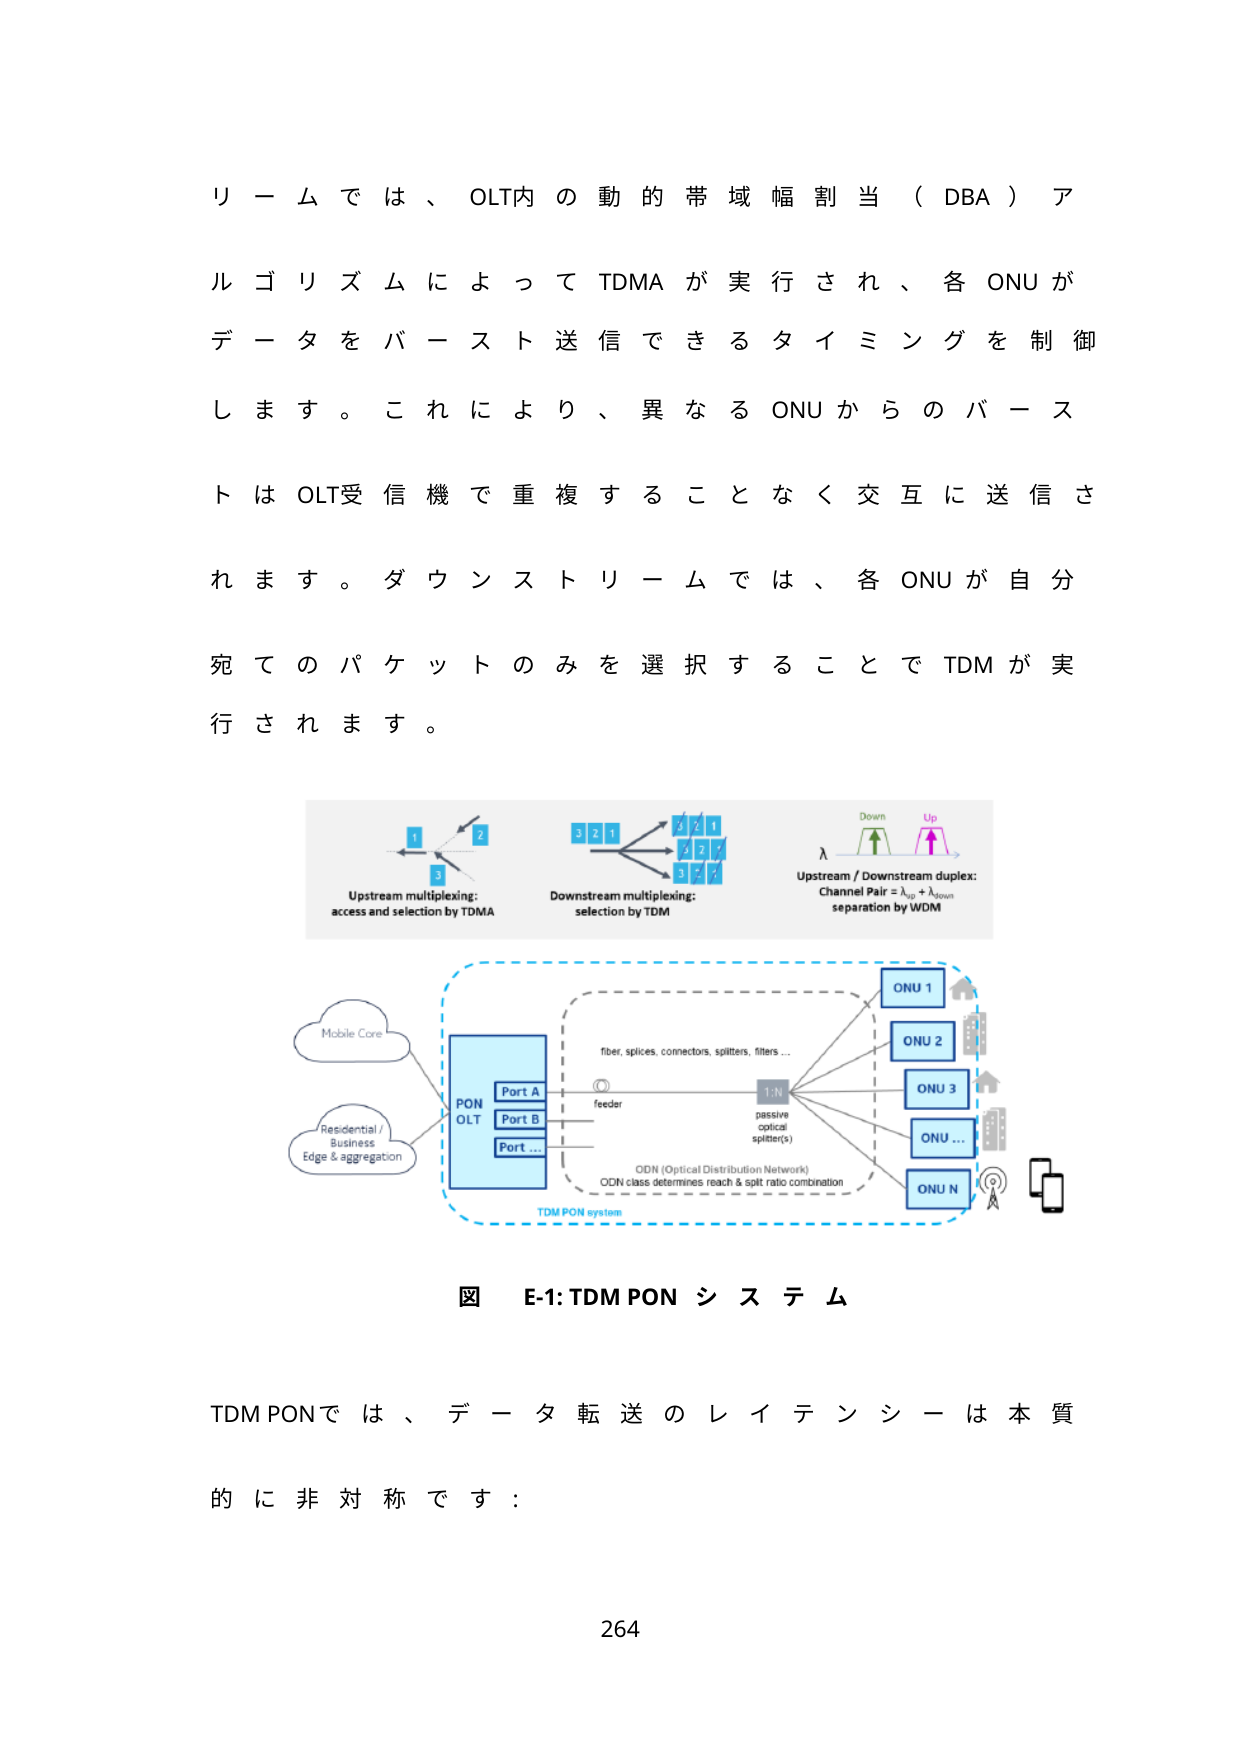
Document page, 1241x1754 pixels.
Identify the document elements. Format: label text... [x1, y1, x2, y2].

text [192, 162, 1116, 739]
text 図 E-1: TDM PON システム [192, 1262, 1116, 1328]
text TDM PONでは、データ転送のレイテンシーは本質的に非対称です: [192, 1380, 1116, 1531]
picture [210, 790, 1155, 1242]
